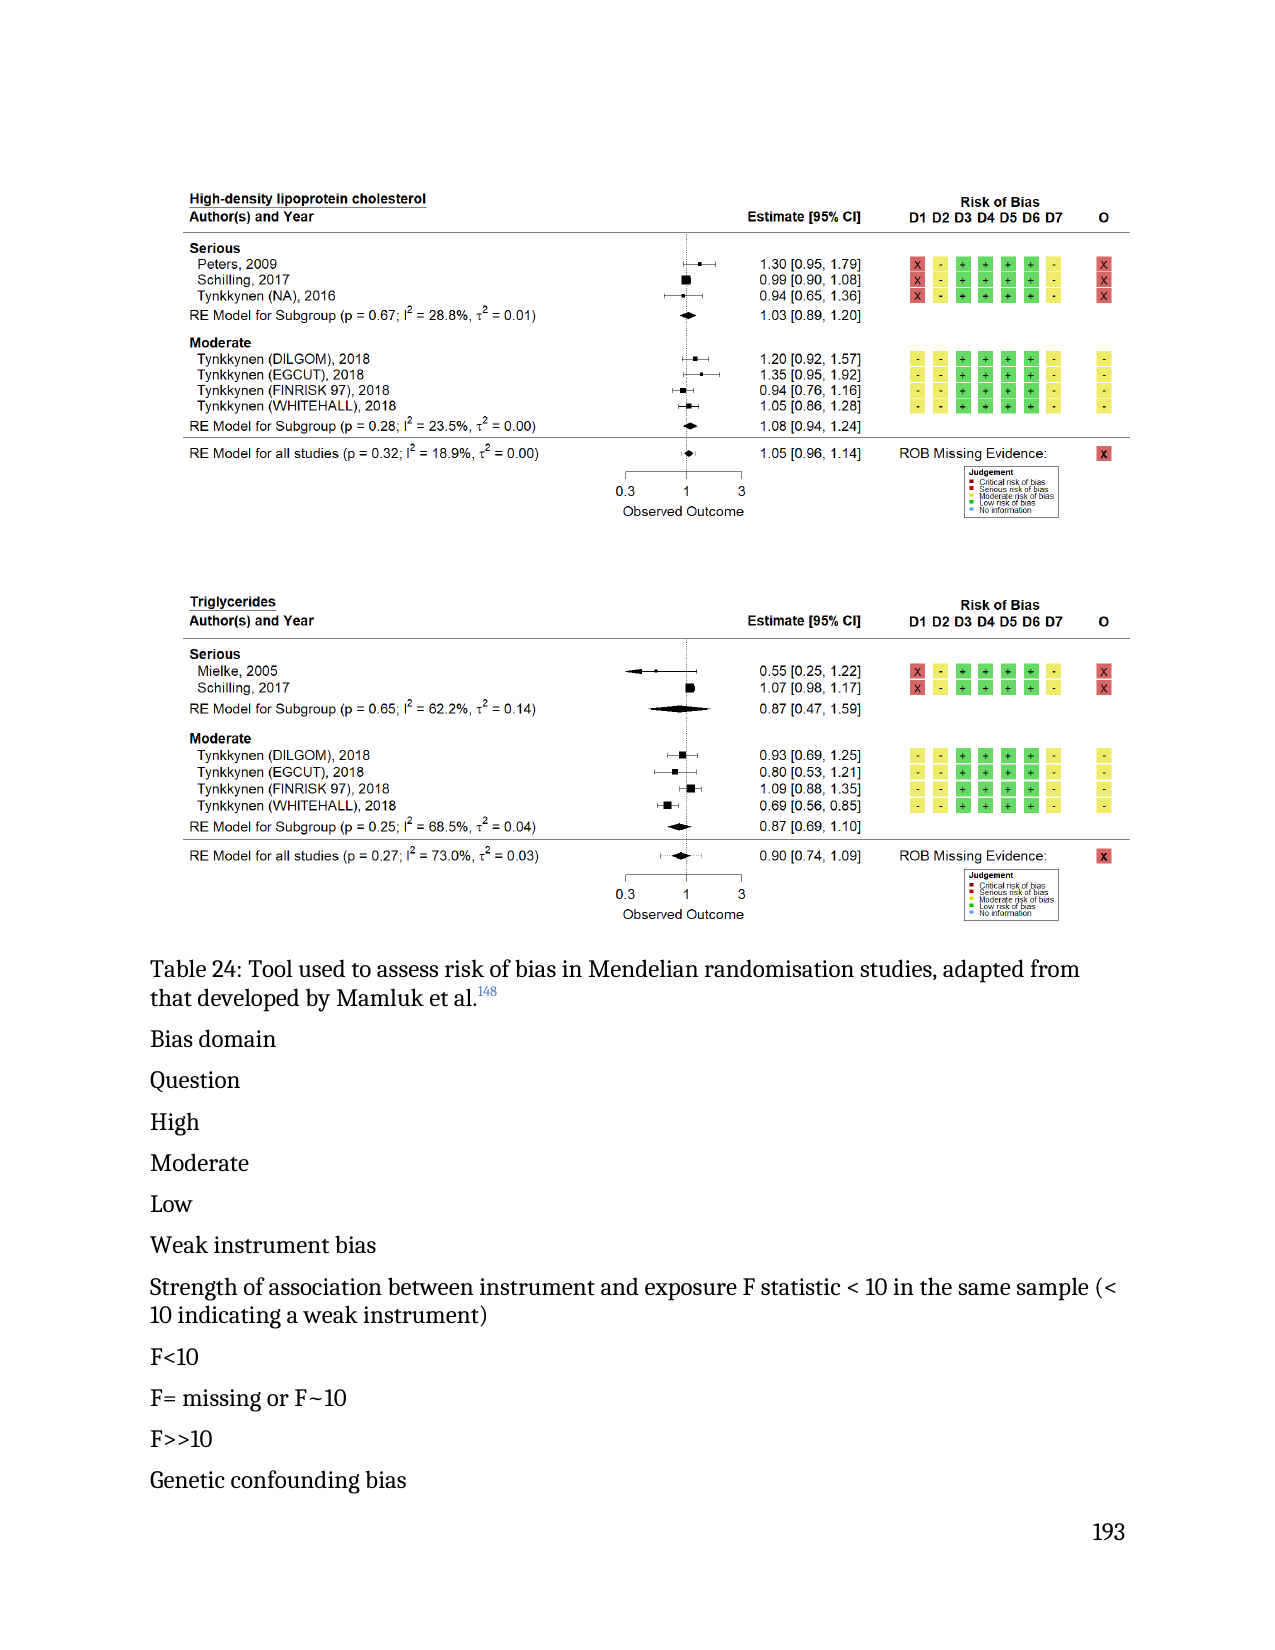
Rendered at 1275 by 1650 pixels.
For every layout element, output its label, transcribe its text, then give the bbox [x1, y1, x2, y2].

text Genetic confounding bias [150, 1466, 1125, 1495]
text Table 24: Tool used to assess risk of bias in Mendelian randomisation studies, adapted from that developed by Mamluk et al.148 [150, 955, 1125, 1012]
text Bias domain [150, 1025, 1125, 1054]
picture [168, 552, 1144, 943]
picture [168, 150, 1144, 540]
text F>>10 [150, 1425, 1125, 1454]
text Question [150, 1066, 1125, 1095]
text Weak instrument bias [150, 1231, 1125, 1260]
text Moderate [150, 1149, 1125, 1177]
text F<10 [150, 1342, 1125, 1371]
text F= missing or F~10 [150, 1384, 1125, 1412]
text Low [150, 1190, 1125, 1219]
text High [150, 1107, 1125, 1136]
text Strength of association between instrument and exposure F statistic < 10 in the same sample (< 10 indicating a weak instrument) [150, 1272, 1125, 1330]
